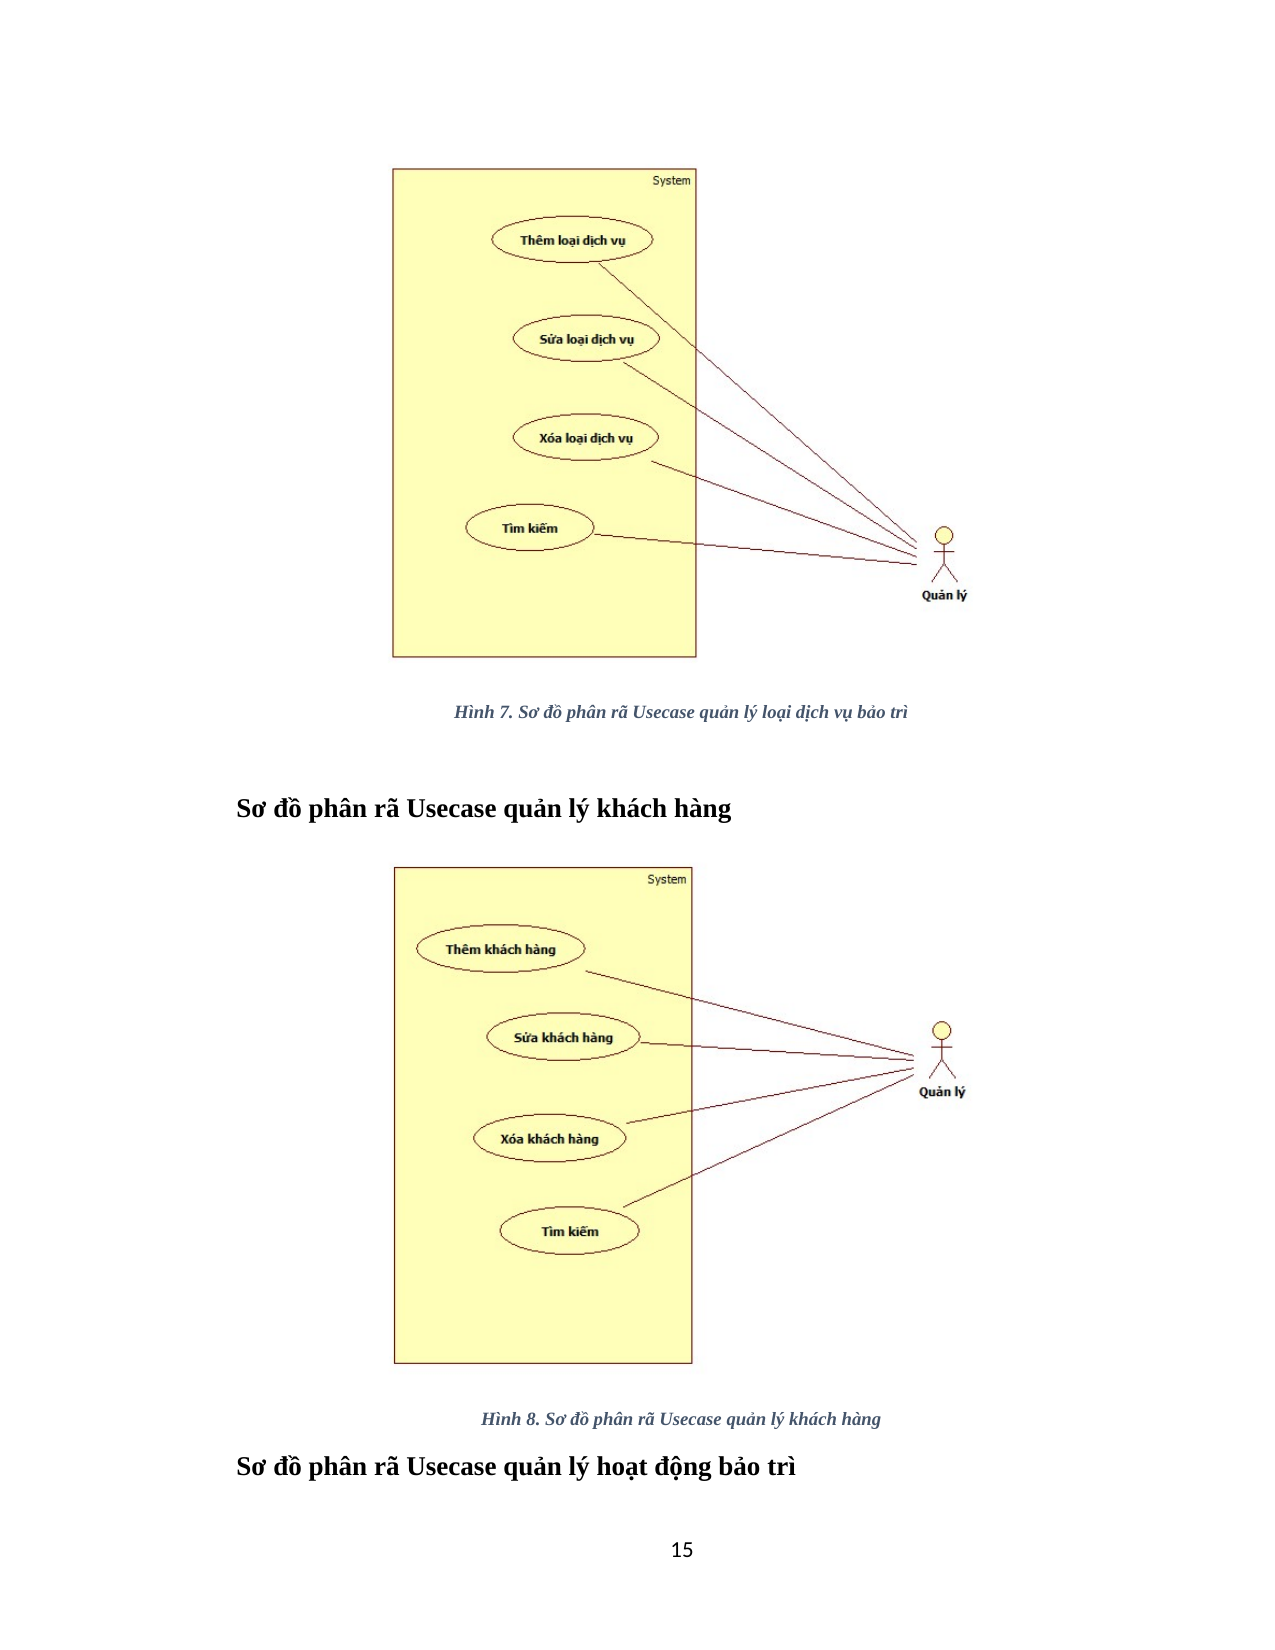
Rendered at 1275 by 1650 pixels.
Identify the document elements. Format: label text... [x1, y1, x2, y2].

picture [372, 845, 992, 1386]
text Sơ đồ phân rã Usecase quản lý hoạt động bảo trì [236, 1450, 1127, 1481]
text Sơ đồ phân rã Usecase quản lý khách hàng [236, 792, 1127, 823]
picture [371, 147, 993, 679]
text Hình 8. Sơ đồ phân rã Usecase quản lý khách hàng [236, 1408, 1127, 1429]
text Hình 7. Sơ đồ phân rã Usecase quản lý loại dịch vụ bảo trì [236, 701, 1127, 723]
